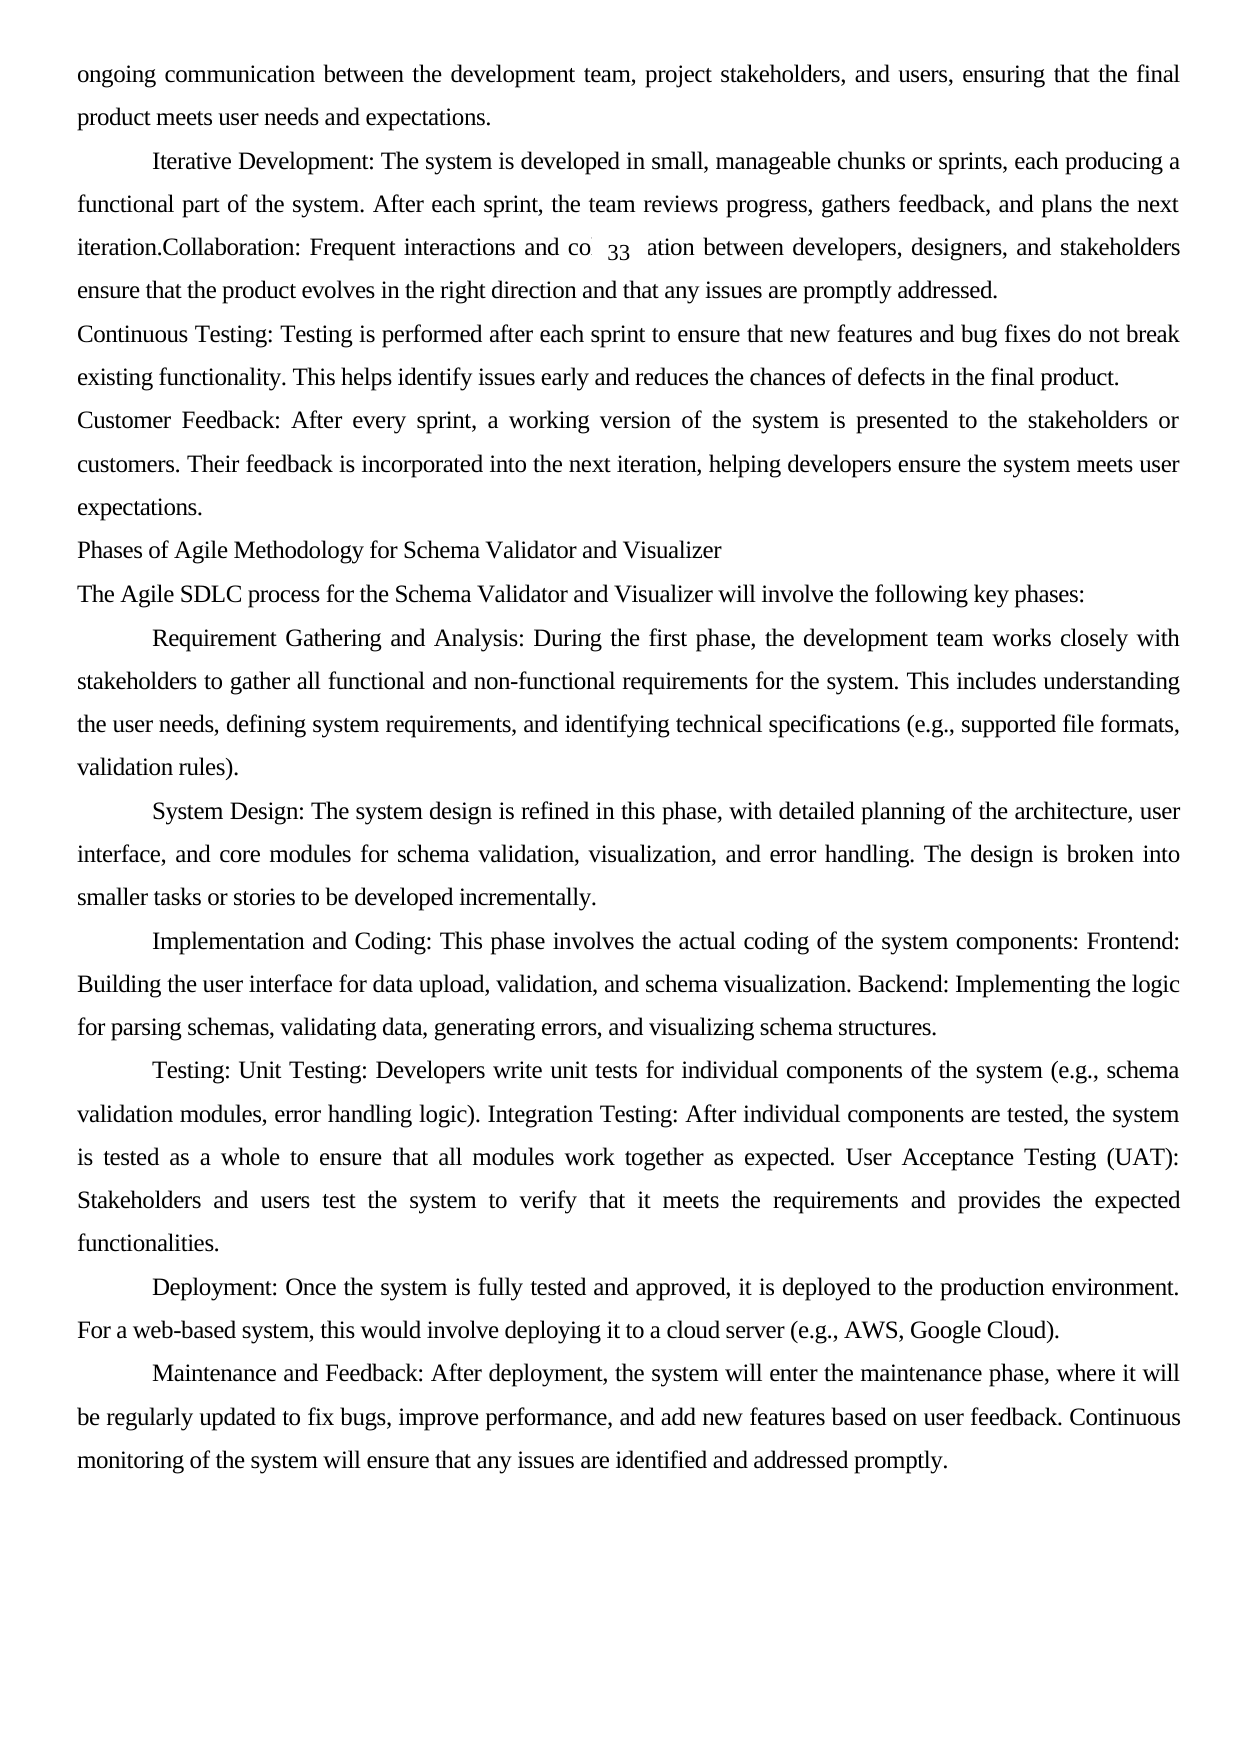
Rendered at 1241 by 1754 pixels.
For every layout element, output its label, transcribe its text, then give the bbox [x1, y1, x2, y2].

text Deployment: Once the system is fully tested and approved, it is deployed to the production environment. For a web-based system, this would involve deploying it to a cloud server (e.g., AWS, Google Cloud). [77, 1272, 1181, 1344]
text Requirement Gathering and Analysis: During the first phase, the development team works closely with stakeholders to gather all functional and non-functional requirements for the system. This includes understanding the user needs, defining system requirements, and identifying technical specifications (e.g., supported file formats, validation rules). [77, 623, 1181, 781]
text The Agile SDLC process for the Schema Validator and Visualizer will involve the following key phases: [77, 579, 1181, 608]
text Customer Feedback: After every sprint, a working version of the system is presented to the stakeholders or customers. Their feedback is incorporated into the next iteration, helping developers ensure the system meets user expectations. [77, 406, 1181, 521]
text Testing: Unit Testing: Developers write unit tests for individual components of the system (e.g., schema validation modules, error handling logic). Integration Testing: After individual components are tested, the system is tested as a whole to ensure that all modules work together as expected. User Acceptance Testing (UAT): Stakeholders and users test the system to verify that it meets the requirements and provides the expected functionalities. [77, 1056, 1181, 1257]
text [77, 59, 1181, 131]
text Phases of Agile Methodology for Schema Validator and Visualizer [77, 536, 1181, 564]
text Iterative Development: The system is developed in small, manageable chunks or sprints, each producing a functional part of the system. After each sprint, the team reviews progress, gathers feedback, and plans the next iteration.Collaboration: Frequent interactions and collaboration between developers, designers, and stakeholders ensure that the product evolves in the right direction and that any issues are promptly addressed. [77, 146, 1181, 304]
text System Design: The system design is refined in this phase, with detailed planning of the architecture, user interface, and core modules for schema validation, visualization, and error handling. The design is broken into smaller tasks or stories to be developed incrementally. [77, 796, 1181, 911]
text Implementation and Coding: This phase involves the actual coding of the system components: Frontend: Building the user interface for data upload, validation, and schema visualization. Backend: Implementing the logic for parsing schemas, validating data, generating errors, and visualizing schema structures. [77, 926, 1181, 1041]
text Continuous Testing: Testing is performed after each sprint to ensure that new features and bug fixes do not break existing functionality. This helps identify issues early and reduces the chances of defects in the final product. [77, 319, 1181, 391]
text Maintenance and Feedback: After deployment, the system will enter the maintenance phase, where it will be regularly updated to fix bugs, improve performance, and add new features based on user feedback. Continuous monitoring of the system will ensure that any issues are identified and addressed promptly. [77, 1358, 1181, 1473]
